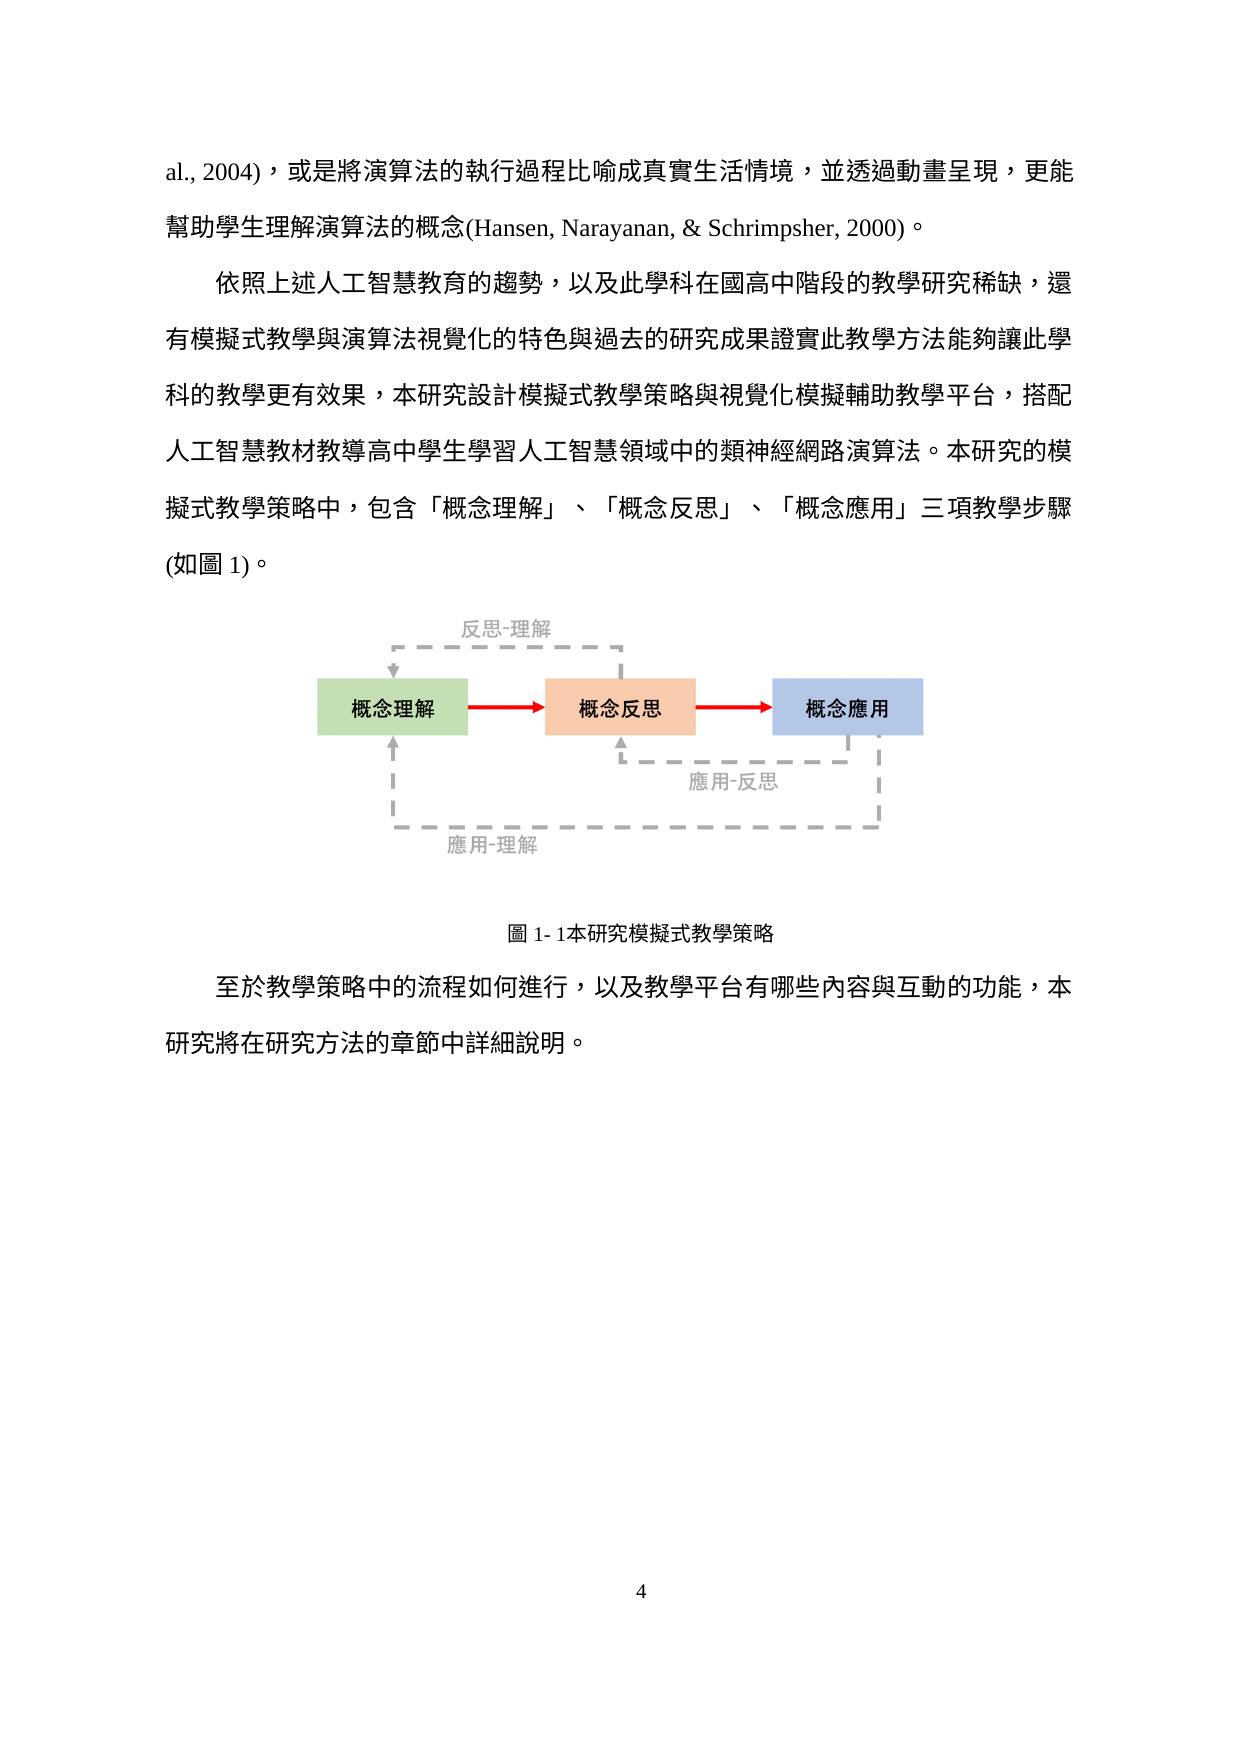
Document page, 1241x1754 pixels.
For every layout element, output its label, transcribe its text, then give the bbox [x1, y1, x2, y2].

text 圖 1- 1本研究模擬式教學策略 [165, 914, 1075, 951]
text 至於教學策略中的流程如何進行，以及教學平台有哪些內容與互動的功能，本研究將在研究方法的章節中詳細說明。 [165, 966, 1075, 1060]
text 依照上述人工智慧教育的趨勢，以及此學科在國高中階段的教學研究稀缺，還有模擬式教學與演算法視覺化的特色與過去的研究成果證實此教學方法能夠讓此學科的教學更有效果，本研究設計模擬式教學策略與視覺化模擬輔助教學平台，搭配人工智慧教材教導高中學生學習人工智慧領域中的類神經網路演算法。本研究的模擬式教學策略中，包含「概念理解」、「概念反思」、「概念應用」三項教學步驟(如圖1)。 [165, 262, 1075, 581]
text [165, 151, 1075, 244]
picture [306, 599, 934, 873]
